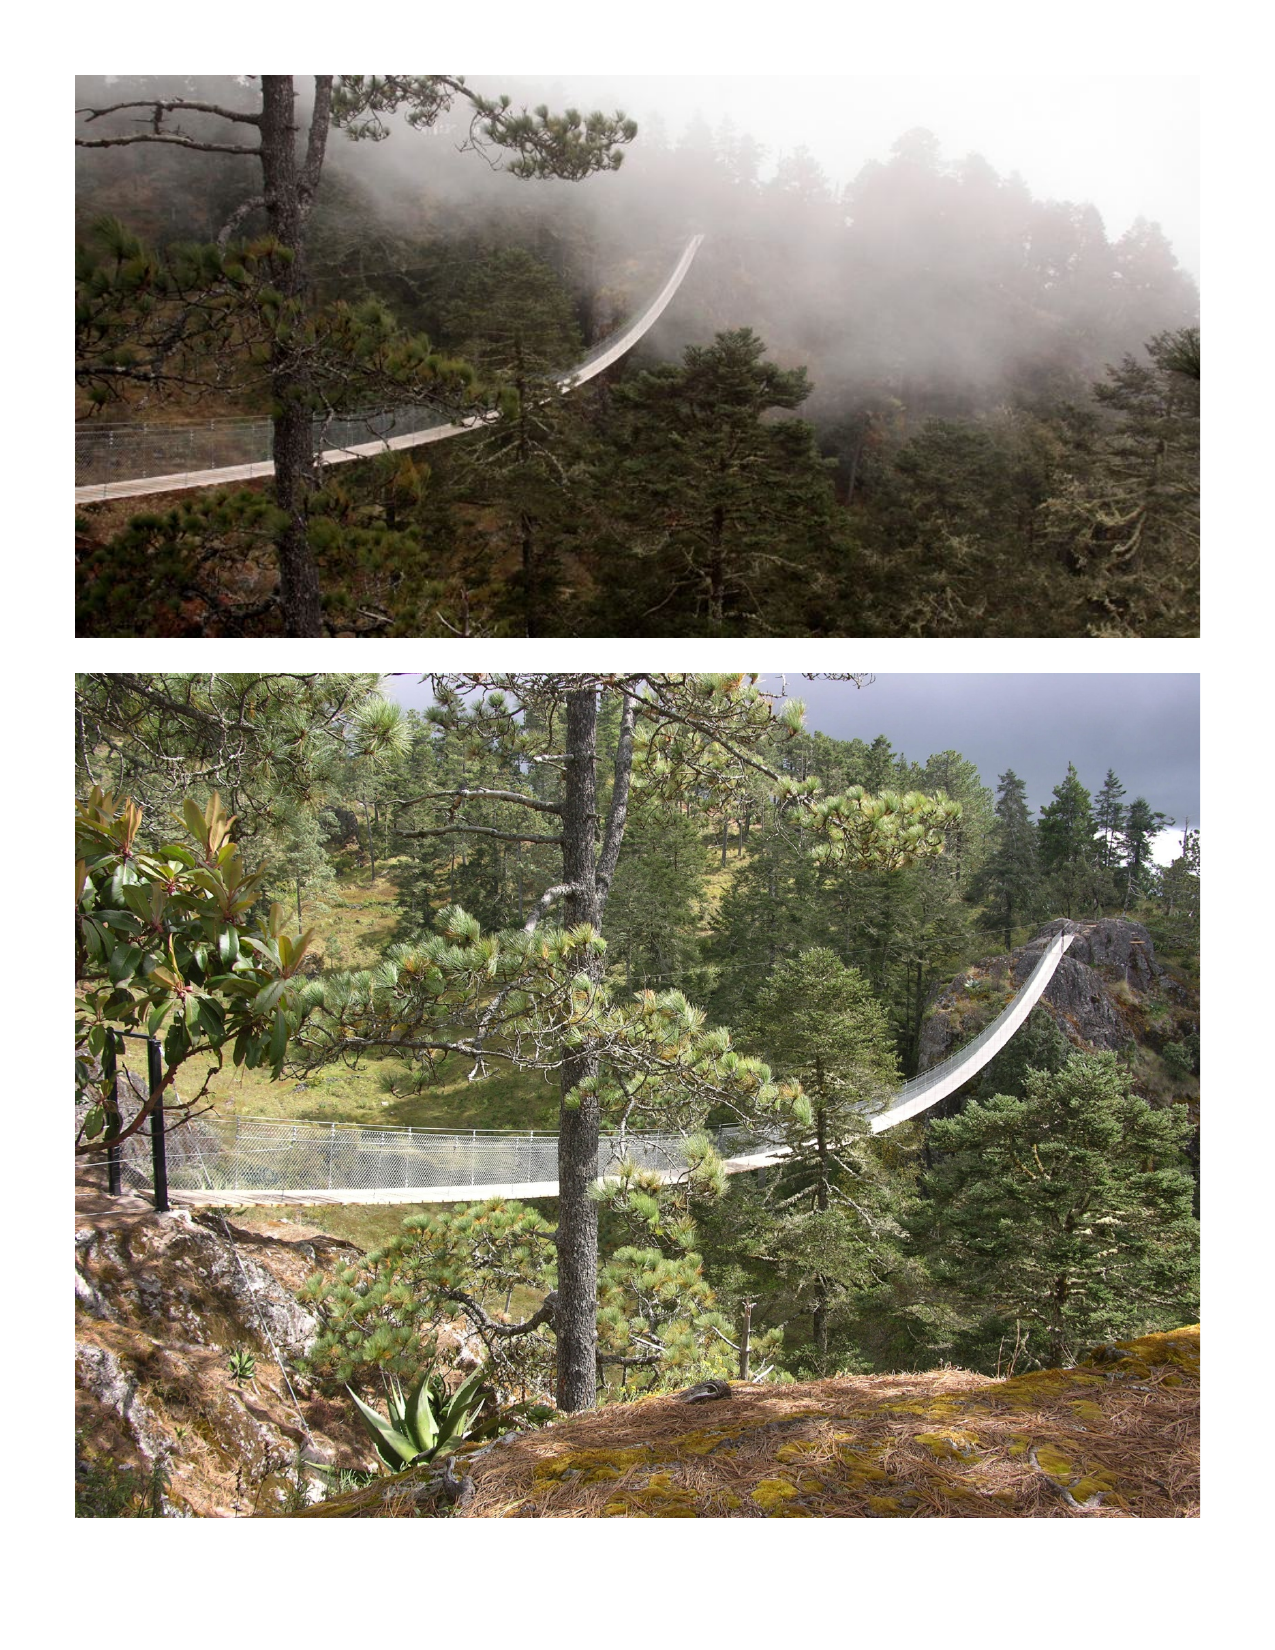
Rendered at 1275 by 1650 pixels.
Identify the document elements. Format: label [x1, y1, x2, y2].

picture [75, 75, 1200, 638]
picture [75, 673, 1200, 1518]
